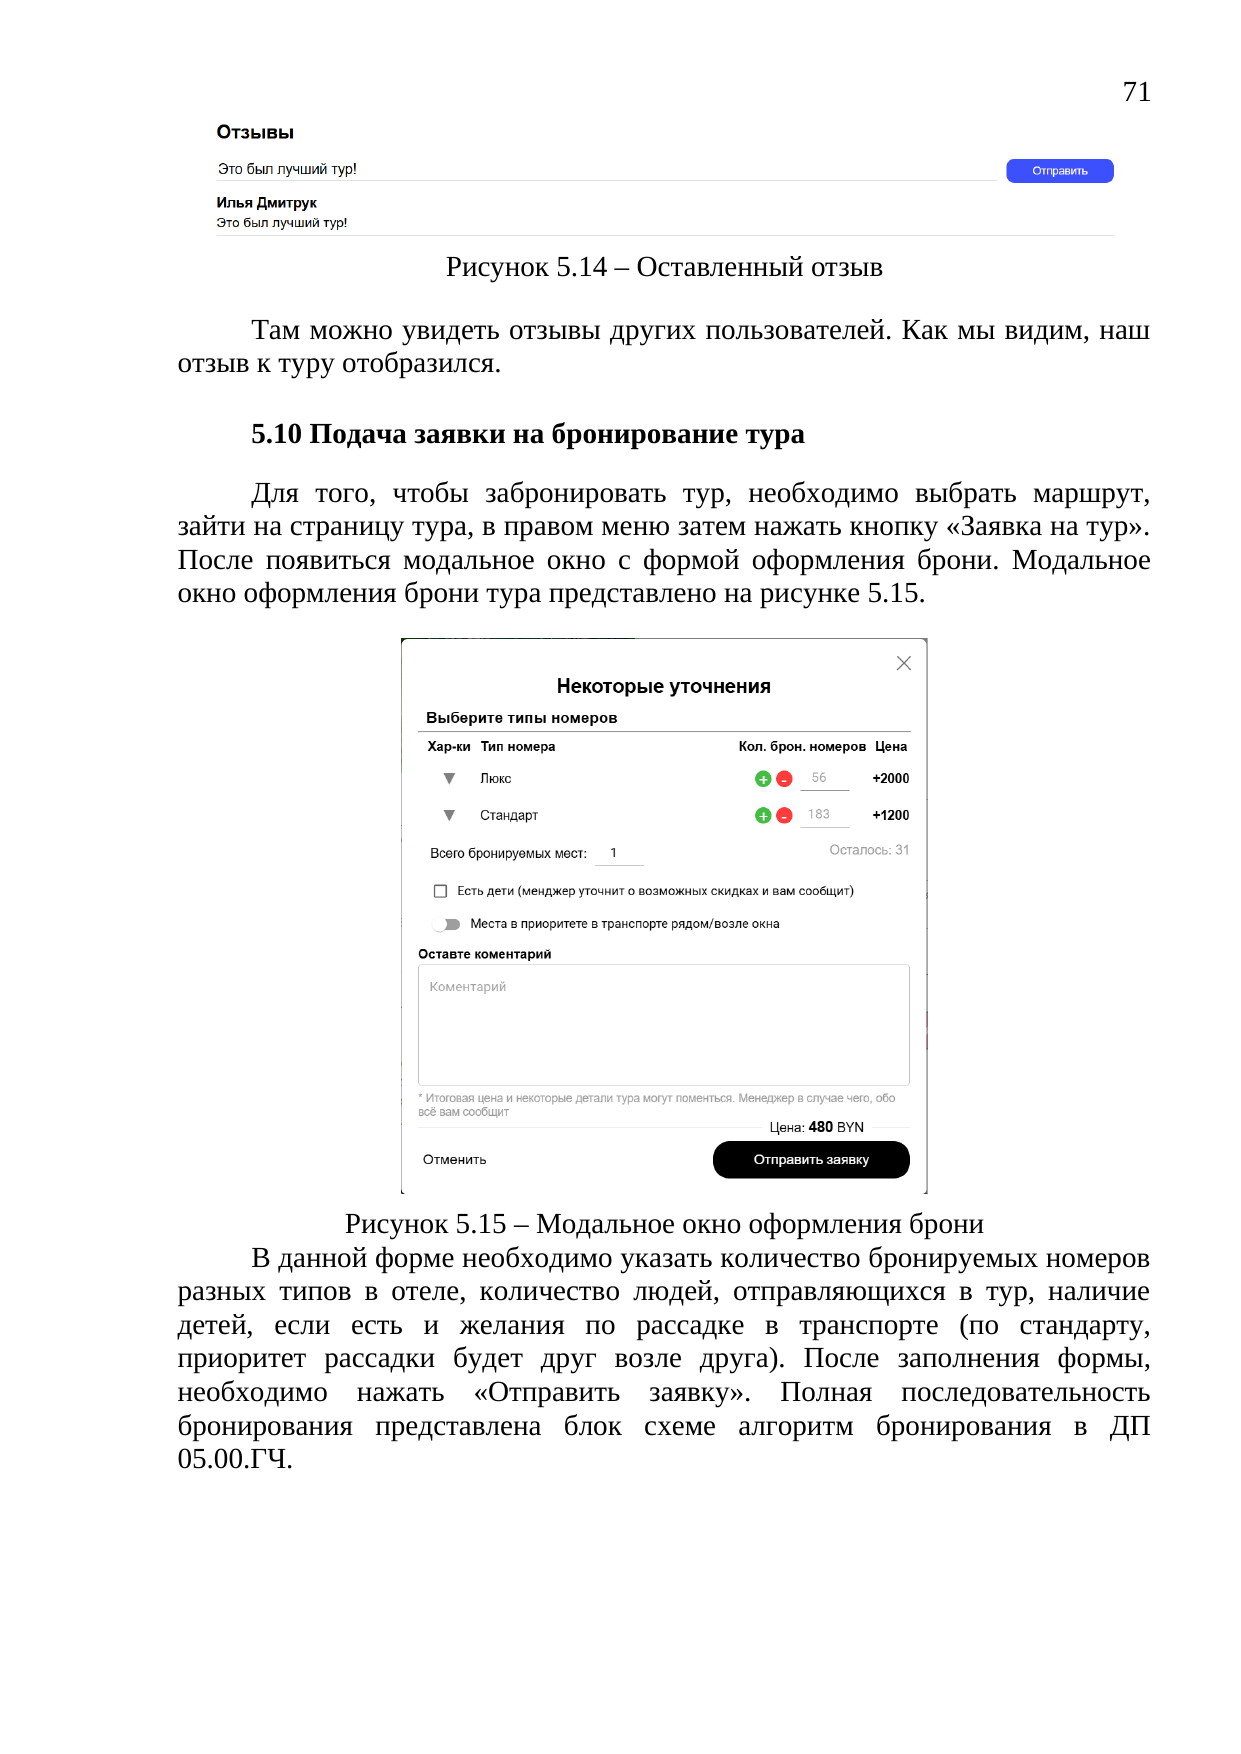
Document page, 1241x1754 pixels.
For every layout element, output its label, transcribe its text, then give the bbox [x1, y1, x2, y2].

picture [401, 638, 928, 1194]
text Рисунок 5.15 – Модальное окно оформления брони [177, 1206, 1152, 1240]
picture [211, 118, 1118, 237]
text В данной форме необходимо указать количество бронируемых номеров разных типов в отеле, количество людей, отправляющихся в тур, наличие детей, если есть и желания по рассадке в транспорте (по стандарту, приоритет рассадки будет друг возле друга). После заполнения формы, необходимо нажать «Отправить заявку». Полная последовательность бронирования представлена блок схеме алгоритм бронирования в ДП 05.00.ГЧ. [177, 1240, 1152, 1475]
text Для того, чтобы забронировать тур, необходимо выбрать маршрут, зайти на страницу тура, в правом меню затем нажать кнопку «Заявка на тур». После появиться модальное окно с формой оформления брони. Модальное окно оформления брони тура представлено на рисунке 5.15. [177, 475, 1152, 609]
text Там можно увидеть отзывы других пользователей. Как мы видим, наш отзыв к туру отобразился. [177, 312, 1152, 379]
text Подача заявки на бронирование тура [251, 416, 1152, 450]
text Рисунок 5.14 – Оставленный отзыв [177, 249, 1152, 283]
